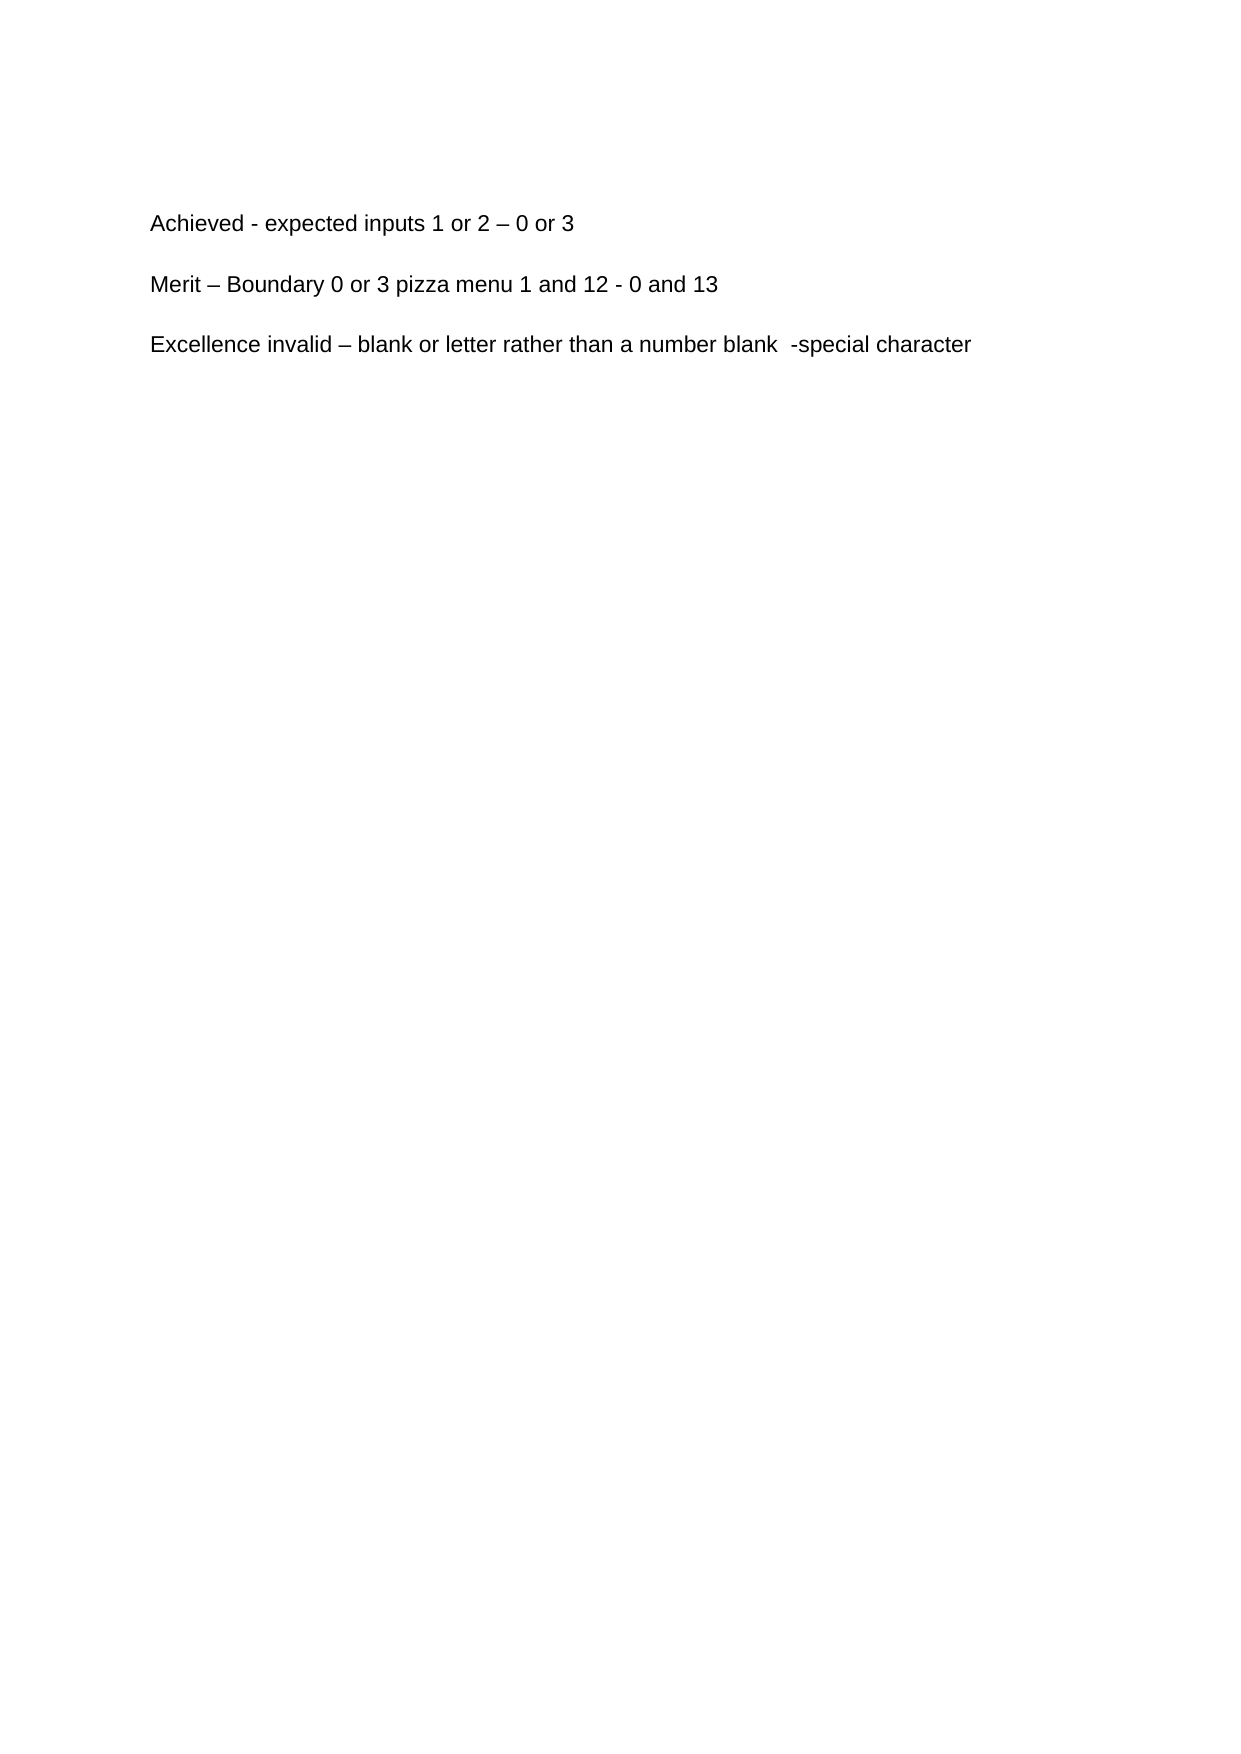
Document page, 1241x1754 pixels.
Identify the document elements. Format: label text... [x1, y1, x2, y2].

text Achieved - expected inputs 1 or 2 – 0 or 3 [150, 210, 1090, 237]
text Excellence invalid – blank or letter rather than a number blank -special character [150, 331, 1090, 358]
text Merit – Boundary 0 or 3 pizza menu 1 and 12 - 0 and 13 [150, 271, 1090, 297]
